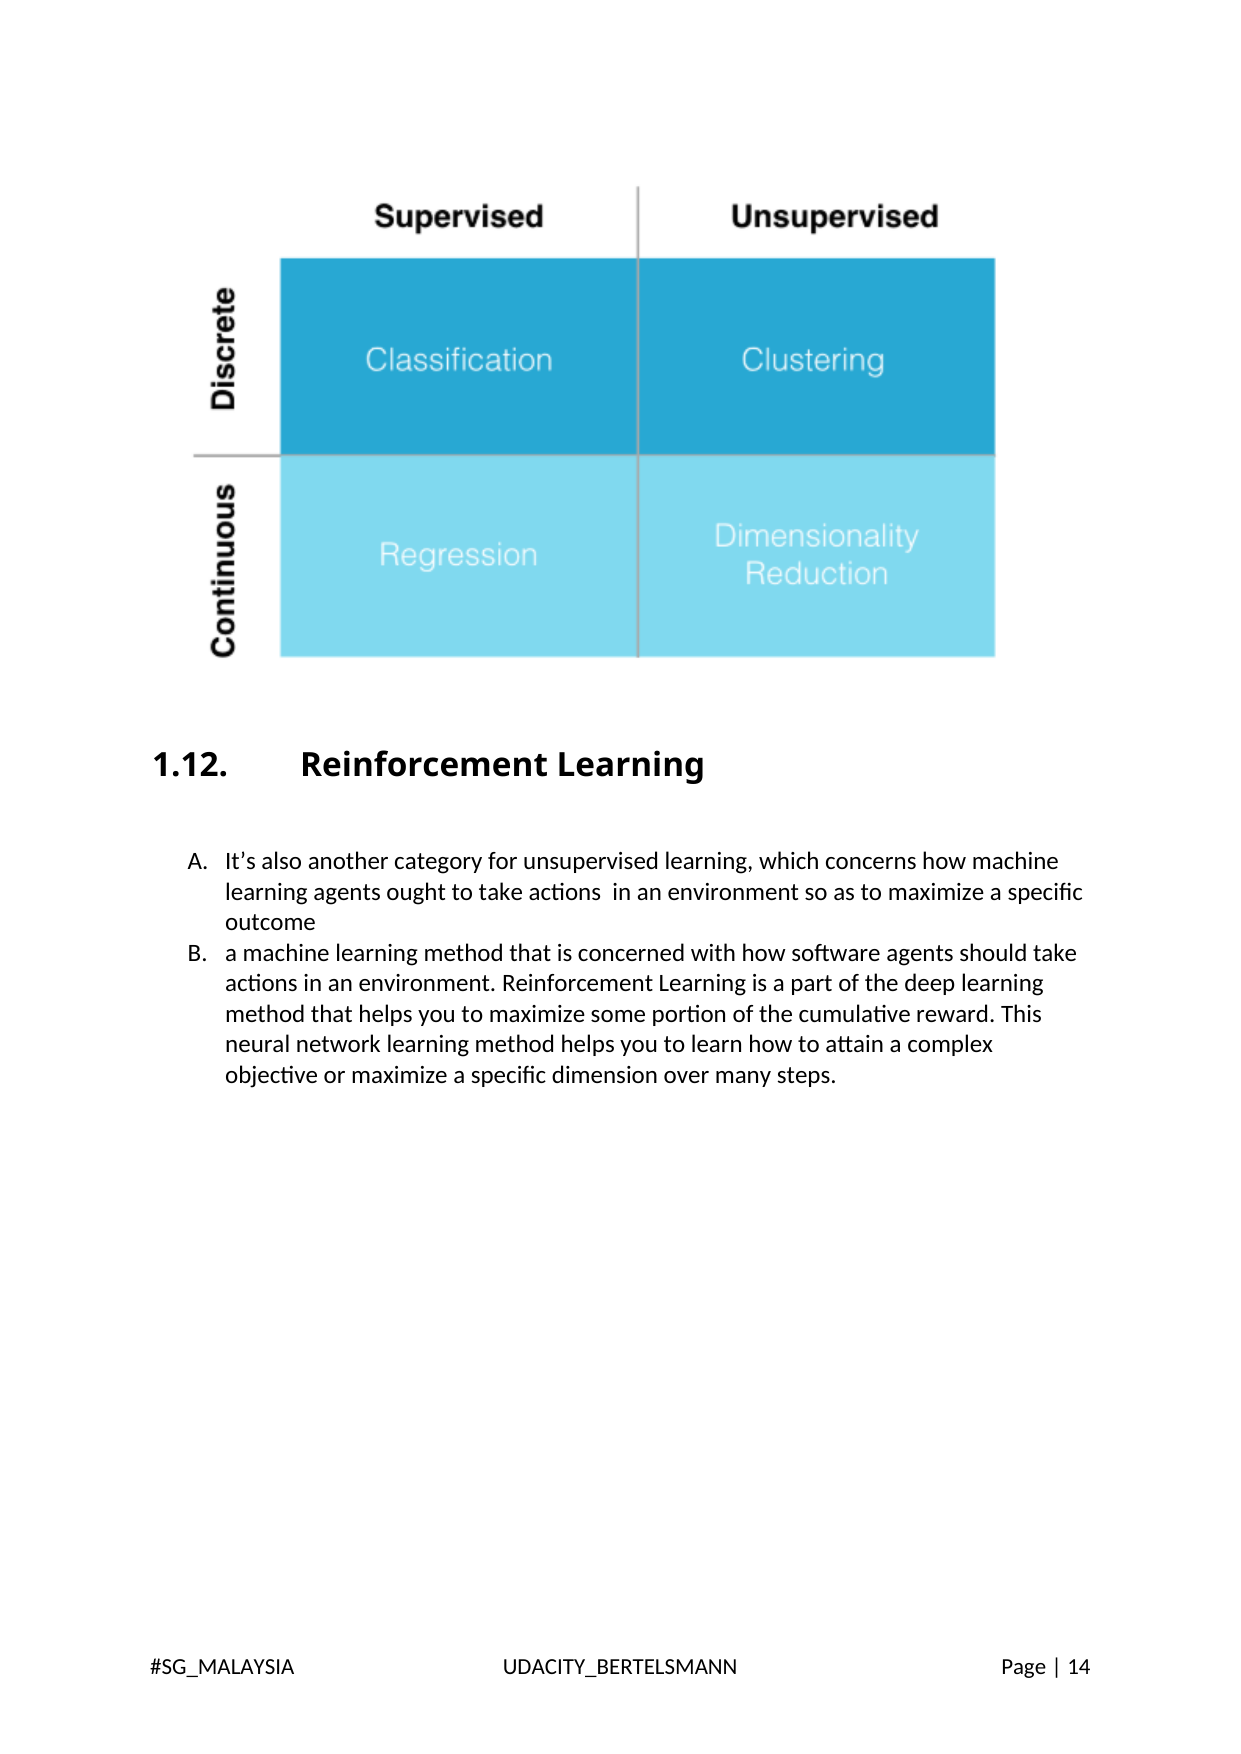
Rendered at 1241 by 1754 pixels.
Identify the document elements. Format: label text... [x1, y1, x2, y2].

list a machine learning method that is concerned with how software agents should take actions in an environment. Reinforcement Learning is a part of the deep learning method that helps you to maximize some portion of the cumulative reward. This neural network learning method helps you to learn how to attain a complex objective or maximize a specific dimension over many steps. [187, 937, 1090, 1090]
picture [150, 150, 1035, 716]
subtitle Reinforcement Learning [152, 741, 1090, 786]
list It’s also another category for unsupervised learning, which concerns how machine learning agents ought to take actions in an environment so as to maximize a specific outcome [187, 846, 1090, 937]
